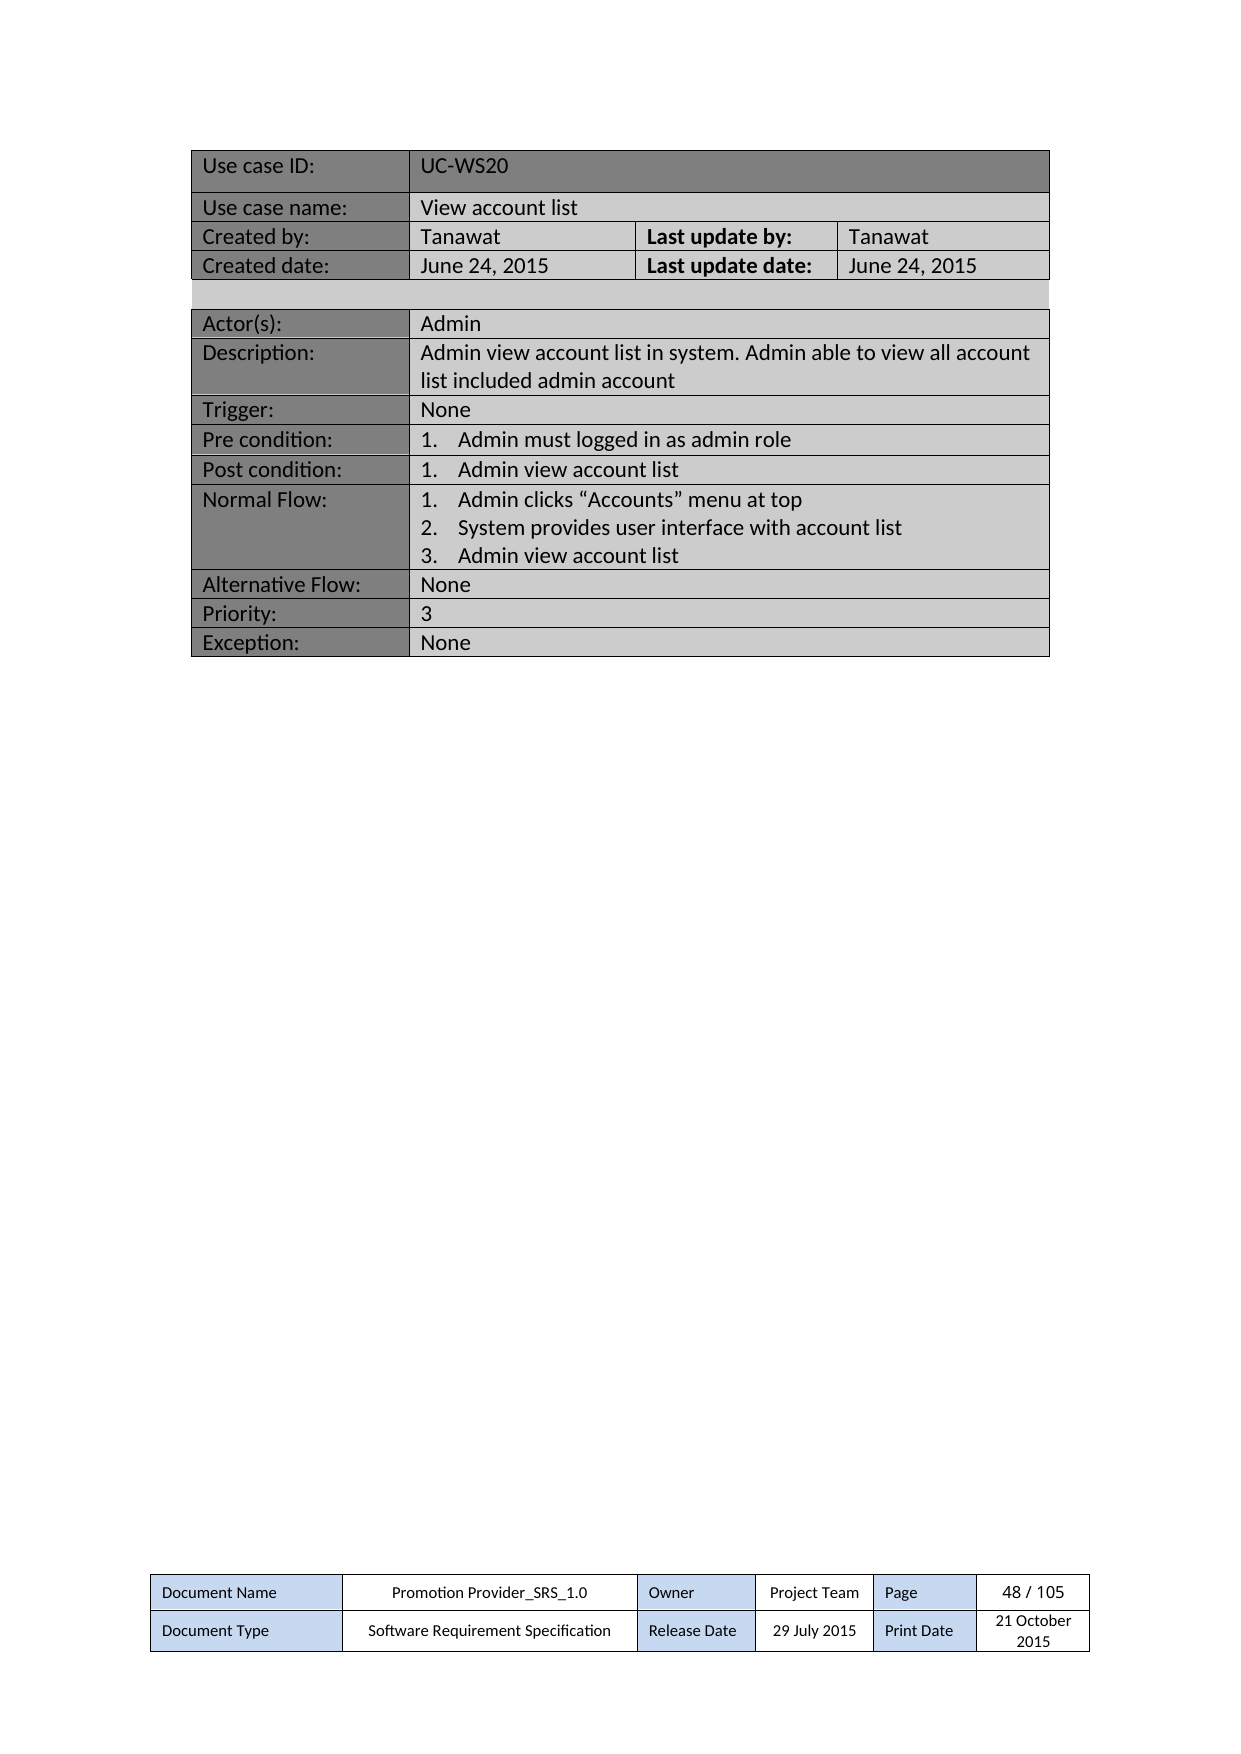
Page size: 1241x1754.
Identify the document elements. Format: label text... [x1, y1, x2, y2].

table_cell Alternative Flow: [192, 570, 409, 598]
table_cell Post condition: [192, 456, 409, 484]
table_cell Admin [410, 310, 1049, 337]
table_cell Trigger: [192, 396, 409, 424]
table_cell Priority: [192, 599, 409, 627]
table_cell Normal Flow: [192, 485, 409, 569]
table_cell Admin clicks “Accounts” menu at top System provides user interface with account list Admin view account list [410, 485, 1049, 569]
table_cell Created by: [192, 222, 409, 250]
table_cell [409, 280, 1049, 308]
table_cell 3 [410, 599, 1049, 627]
table_cell Use case name: [192, 193, 409, 221]
table_cell None [410, 628, 1049, 656]
table_cell Actor(s): [192, 310, 409, 337]
table_cell Tanawat [838, 222, 1049, 250]
table_cell Exception: [192, 628, 409, 656]
table_cell Created date: [192, 251, 409, 279]
table_cell Admin view account list in system. Admin able to view all account list included admin account [410, 339, 1049, 394]
table_cell Admin view account list [410, 456, 1049, 484]
table_cell Admin must logged in as admin role [410, 425, 1049, 454]
table_header UC-WS20 [410, 151, 1049, 192]
table_cell June 24, 2015 [410, 251, 635, 279]
table_header Use case ID: [192, 151, 409, 192]
table_cell View account list [410, 193, 1049, 221]
table_cell [192, 280, 409, 308]
table_cell Last update by: [636, 222, 837, 250]
table_cell June 24, 2015 [838, 251, 1049, 279]
table_cell Last update date: [636, 251, 837, 279]
table_cell Description: [192, 339, 409, 394]
table_cell Tanawat [410, 222, 635, 250]
table_cell Pre condition: [192, 425, 409, 454]
table_cell None [410, 396, 1049, 424]
table_cell None [410, 570, 1049, 598]
